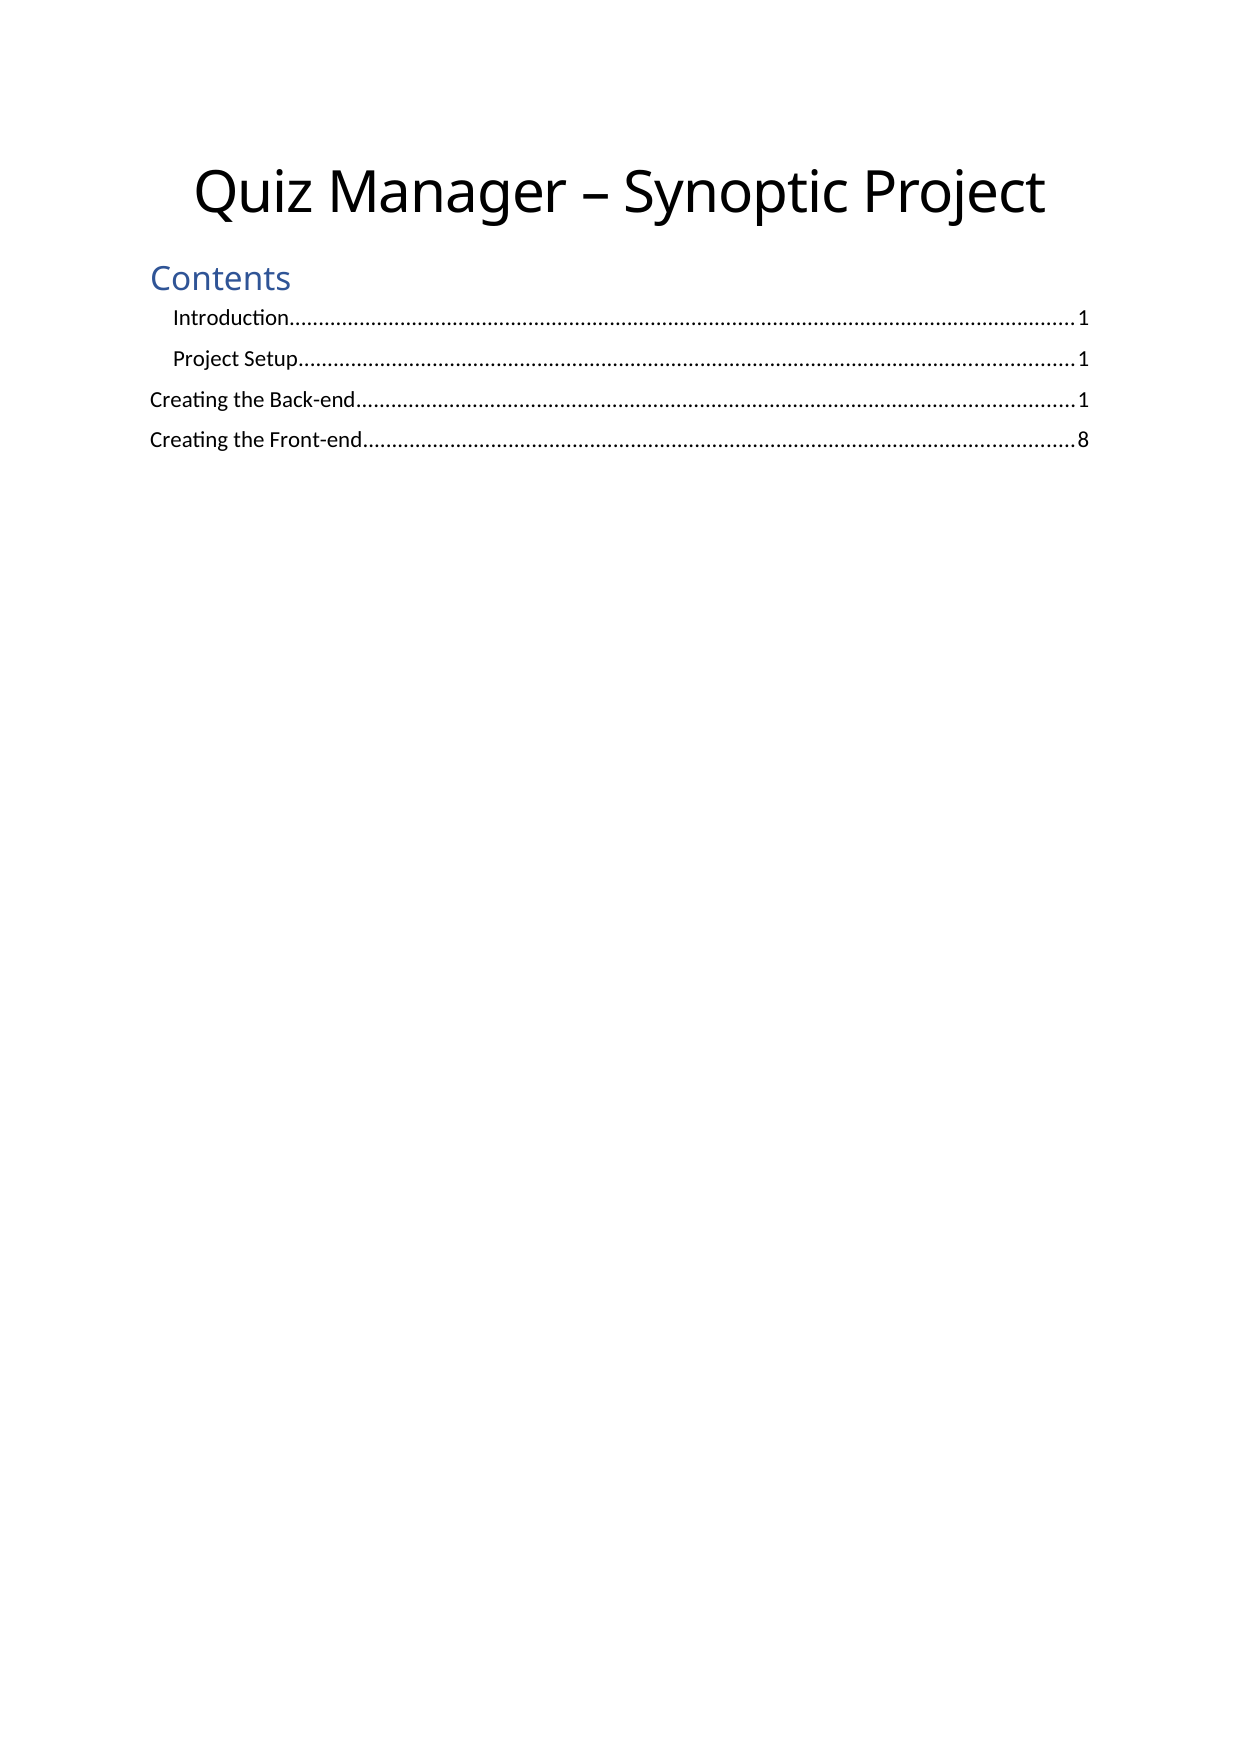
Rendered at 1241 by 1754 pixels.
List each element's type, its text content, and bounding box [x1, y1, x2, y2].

title Quiz Manager – Synoptic Project [150, 150, 1090, 229]
